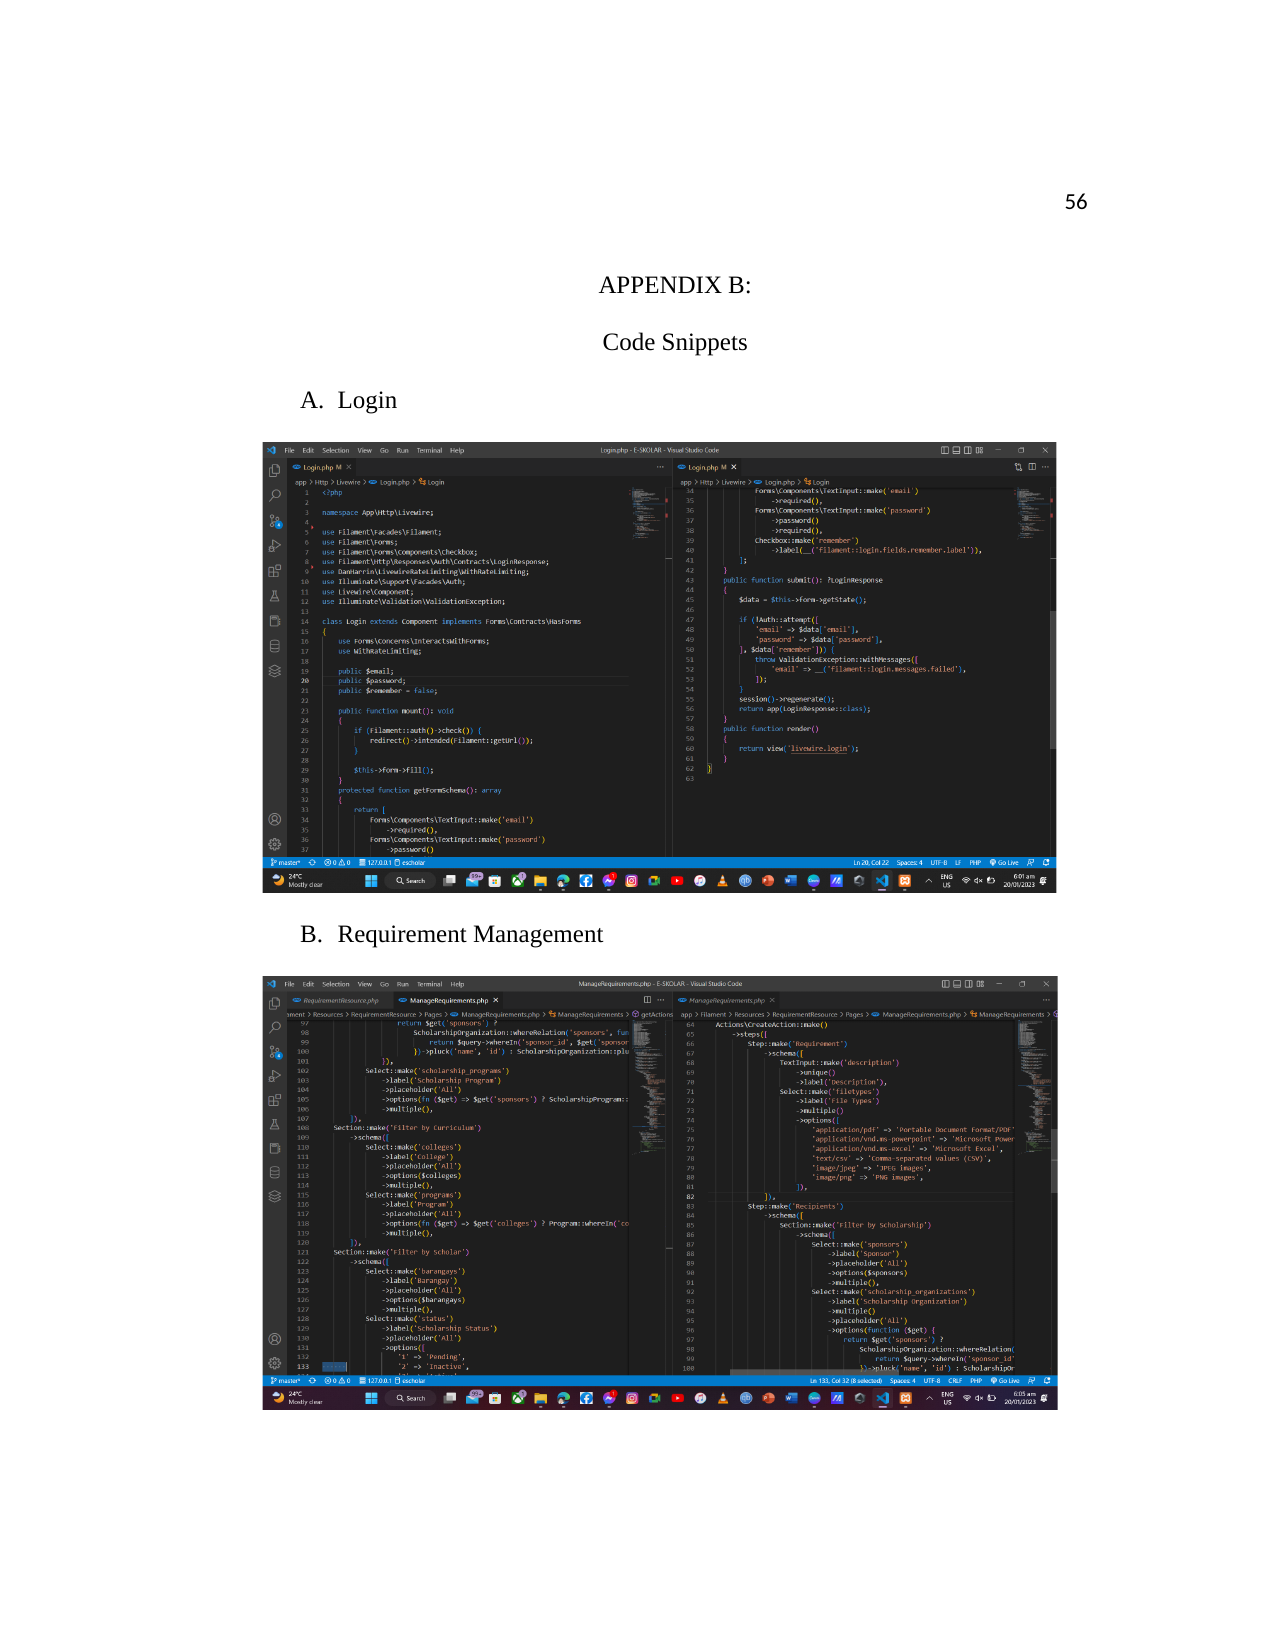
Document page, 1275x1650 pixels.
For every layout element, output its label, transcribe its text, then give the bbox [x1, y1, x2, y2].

list Requirement Management [300, 919, 1087, 948]
text Code Snippets [262, 327, 1087, 356]
picture [262, 976, 1058, 1410]
text APPENDIX B: [262, 270, 1087, 299]
picture [262, 442, 1057, 893]
list Login [300, 385, 1087, 414]
